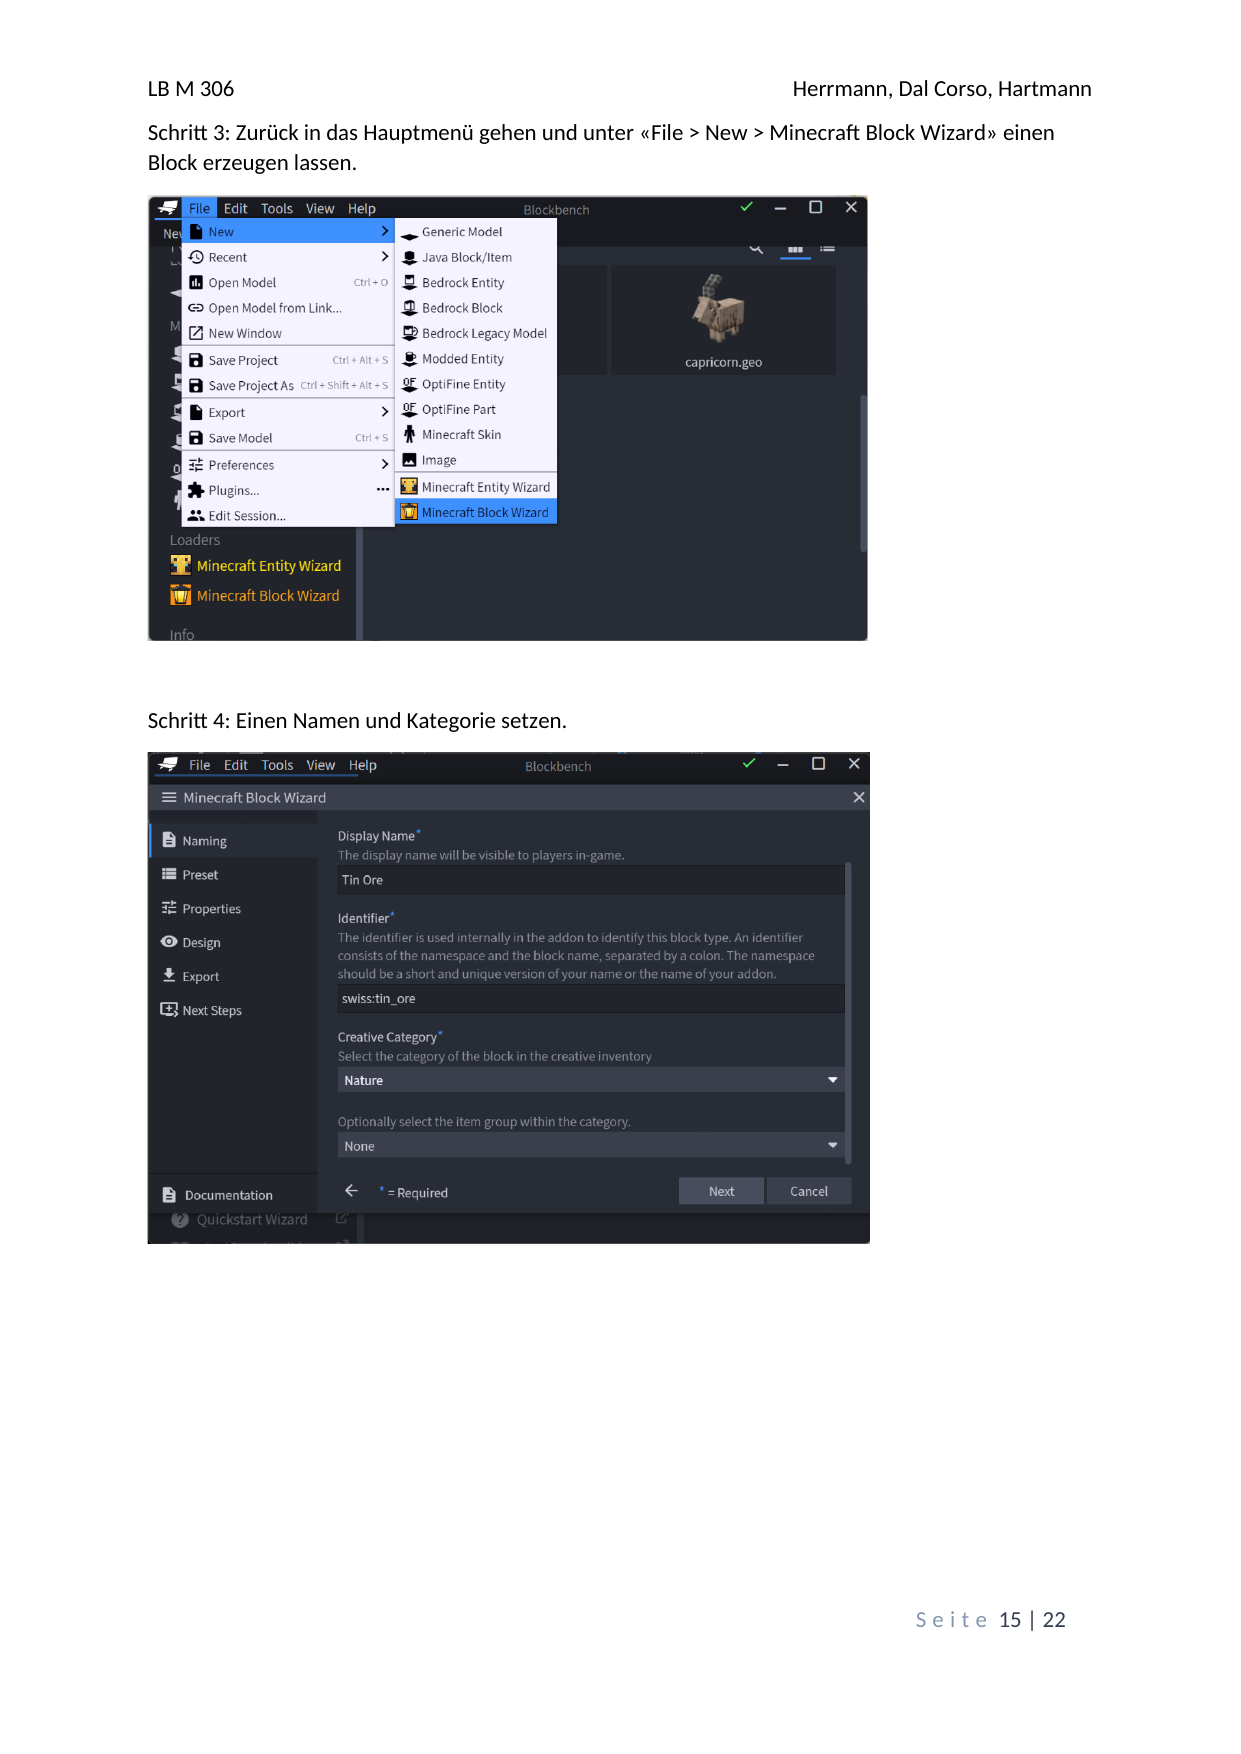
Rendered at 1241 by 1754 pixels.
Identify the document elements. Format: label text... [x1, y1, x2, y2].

text Schritt 3: Zurück in das Hauptmenü gehen und unter «File > New > Minecraft Block Wizard» einen Block erzeugen lassen. [148, 118, 1093, 176]
text Schritt 4: Einen Namen und Kategorie setzen. [148, 706, 1093, 734]
picture [147, 752, 870, 1244]
picture [147, 195, 868, 641]
